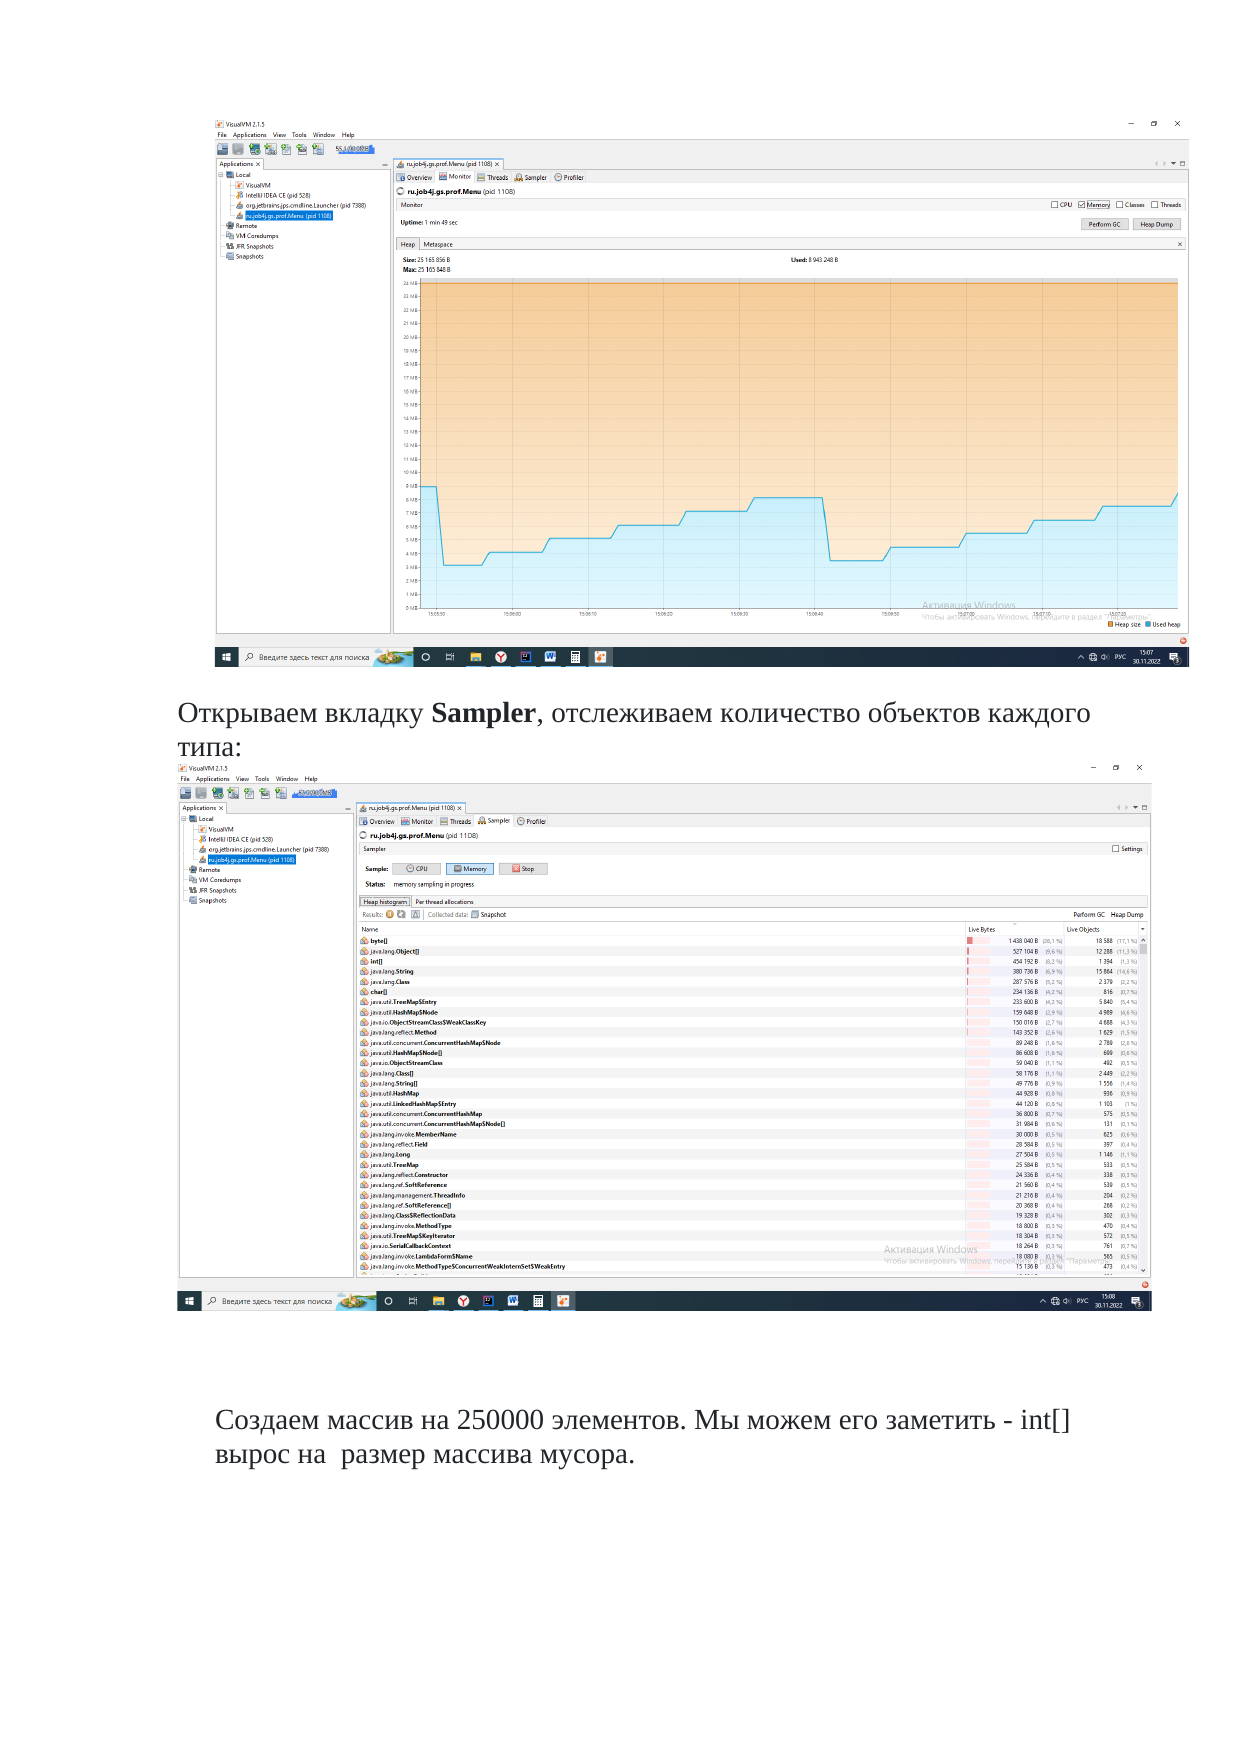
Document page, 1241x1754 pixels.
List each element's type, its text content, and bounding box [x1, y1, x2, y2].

picture [214, 118, 1190, 667]
text Создаем массив на 250000 элементов. Мы можем его заметить - int[] вырос на размер массива мусора. [215, 1402, 1152, 1469]
text Открываем вкладку Sampler, отслеживаем количество объектов каждого типа: [242, 695, 1152, 762]
picture [177, 762, 1152, 1311]
